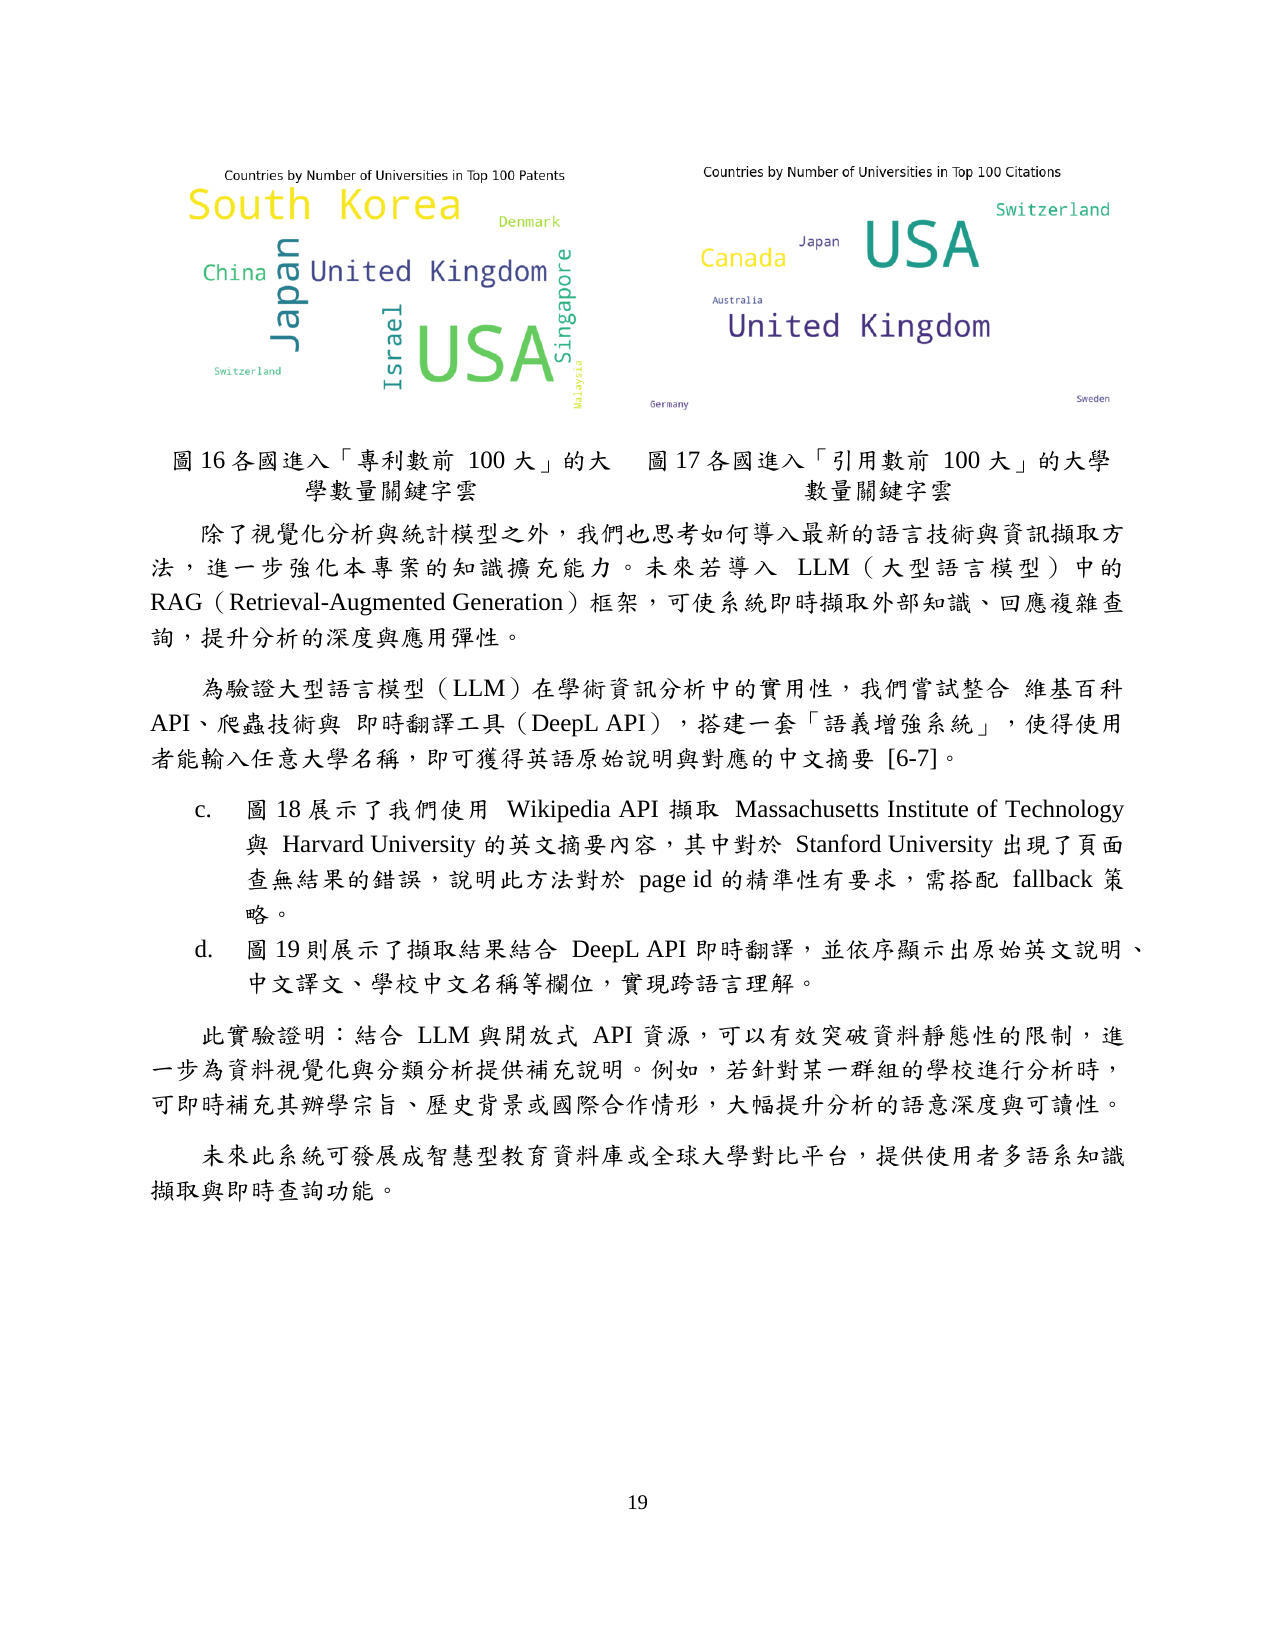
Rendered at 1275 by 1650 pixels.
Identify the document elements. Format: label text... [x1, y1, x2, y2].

text 此實驗證明：結合 LLM 與開放式 API 資源，可以有效突破資料靜態性的限制，進一步為資料視覺化與分類分析提供補充說明。例如，若針對某一群組的學校進行分析時，可即時補充其辦學宗旨、歷史背景或國際合作情形，大幅提升分析的語意深度與可讀性。 [150, 1018, 1125, 1117]
text 除了視覺化分析與統計模型之外，我們也思考如何導入最新的語言技術與資訊擷取方法，進一步強化本專案的知識擴充能力。未來若導入 LLM（大型語言模型）中的 RAG（Retrieval-Augmented Generation）框架，可使系統即時擷取外部知識、回應複雜查詢，提升分析的深度與應用彈性。 [150, 516, 1125, 650]
picture [161, 162, 628, 419]
picture [642, 159, 1121, 422]
table_header [150, 150, 631, 431]
list 圖十八展示了我們使用 Wikipedia API 擷取 Massachusetts Institute of Technology 與 Harvard University 的英文摘要內容，其中對於 Stanford University 出現了頁面查無結果的錯誤，說明此方法對於 page id 的精準性有要求，需搭配 fallback 策略。 [194, 793, 1125, 927]
table_cell 圖十六各國進入「專利數前 100 大」的大學數量關鍵字雲 [150, 431, 631, 516]
table_cell 圖十七各國進入「引用數前 100 大」的大學數量關鍵字雲 [631, 431, 1125, 516]
text 為驗證大型語言模型（LLM）在學術資訊分析中的實用性，我們嘗試整合 維基百科 API、爬蟲技術與 即時翻譯工具（DeepL API），搭建一套「語義增強系統」，使得使用者能輸入任意大學名稱，即可獲得英語原始說明與對應的中文摘要 [6-7]。 [150, 671, 1125, 772]
list 圖十九則展示了擷取結果結合 DeepL API 即時翻譯，並依序顯示出原始英文說明、中文譯文、學校中文名稱等欄位，實現跨語言理解。 [194, 932, 1125, 997]
table_header [631, 150, 1125, 431]
text 未來此系統可發展成智慧型教育資料庫或全球大學對比平台，提供使用者多語系知識擷取與即時查詢功能。 [150, 1138, 1125, 1203]
